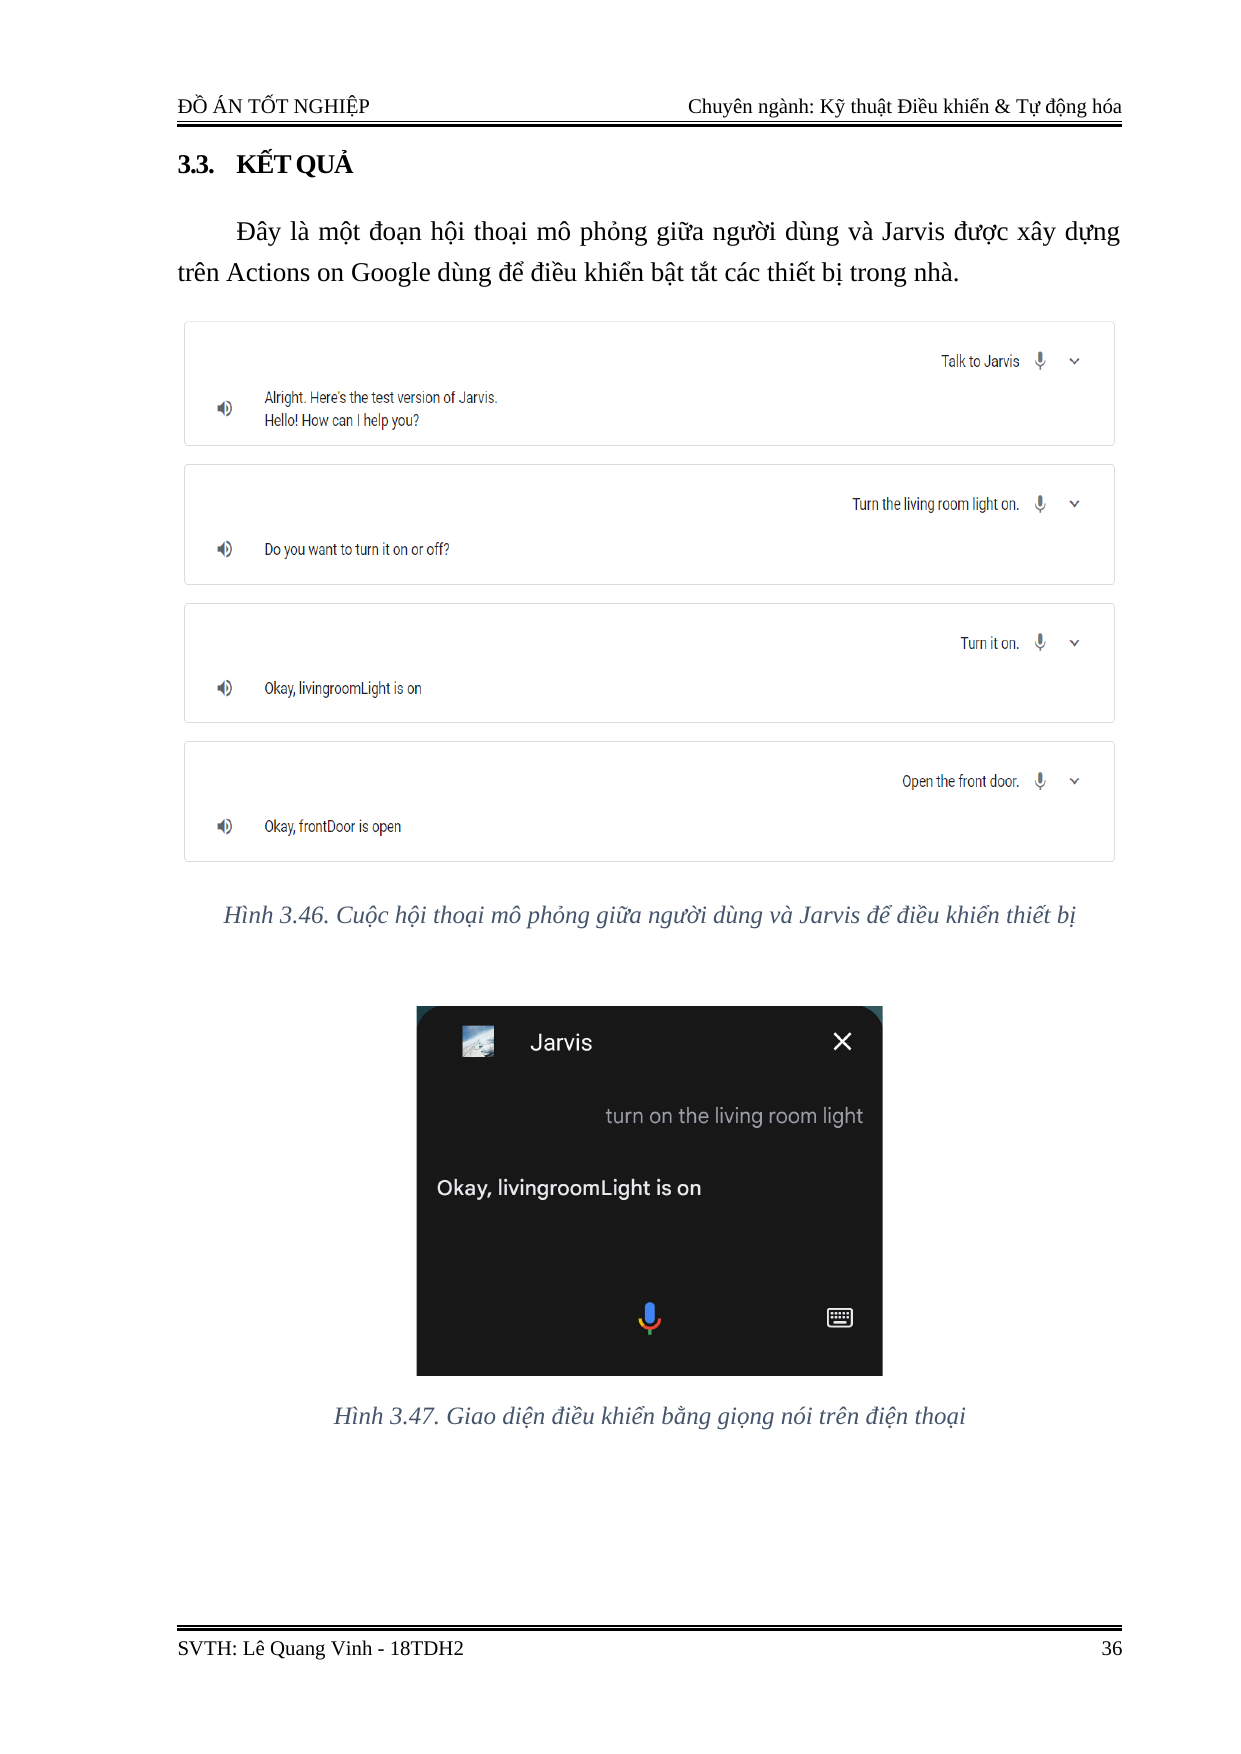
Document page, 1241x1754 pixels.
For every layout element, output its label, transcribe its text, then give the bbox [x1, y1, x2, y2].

text Đây là một đoạn hội thoại mô phỏng giữa người dùng và Jarvis được xây dựng trên Actions on Google dùng để điều khiển bật tắt các thiết bị trong nhà. [177, 215, 1122, 287]
picture [416, 1006, 883, 1376]
picture [177, 312, 1123, 875]
subtitle Kết quả [177, 148, 1122, 179]
